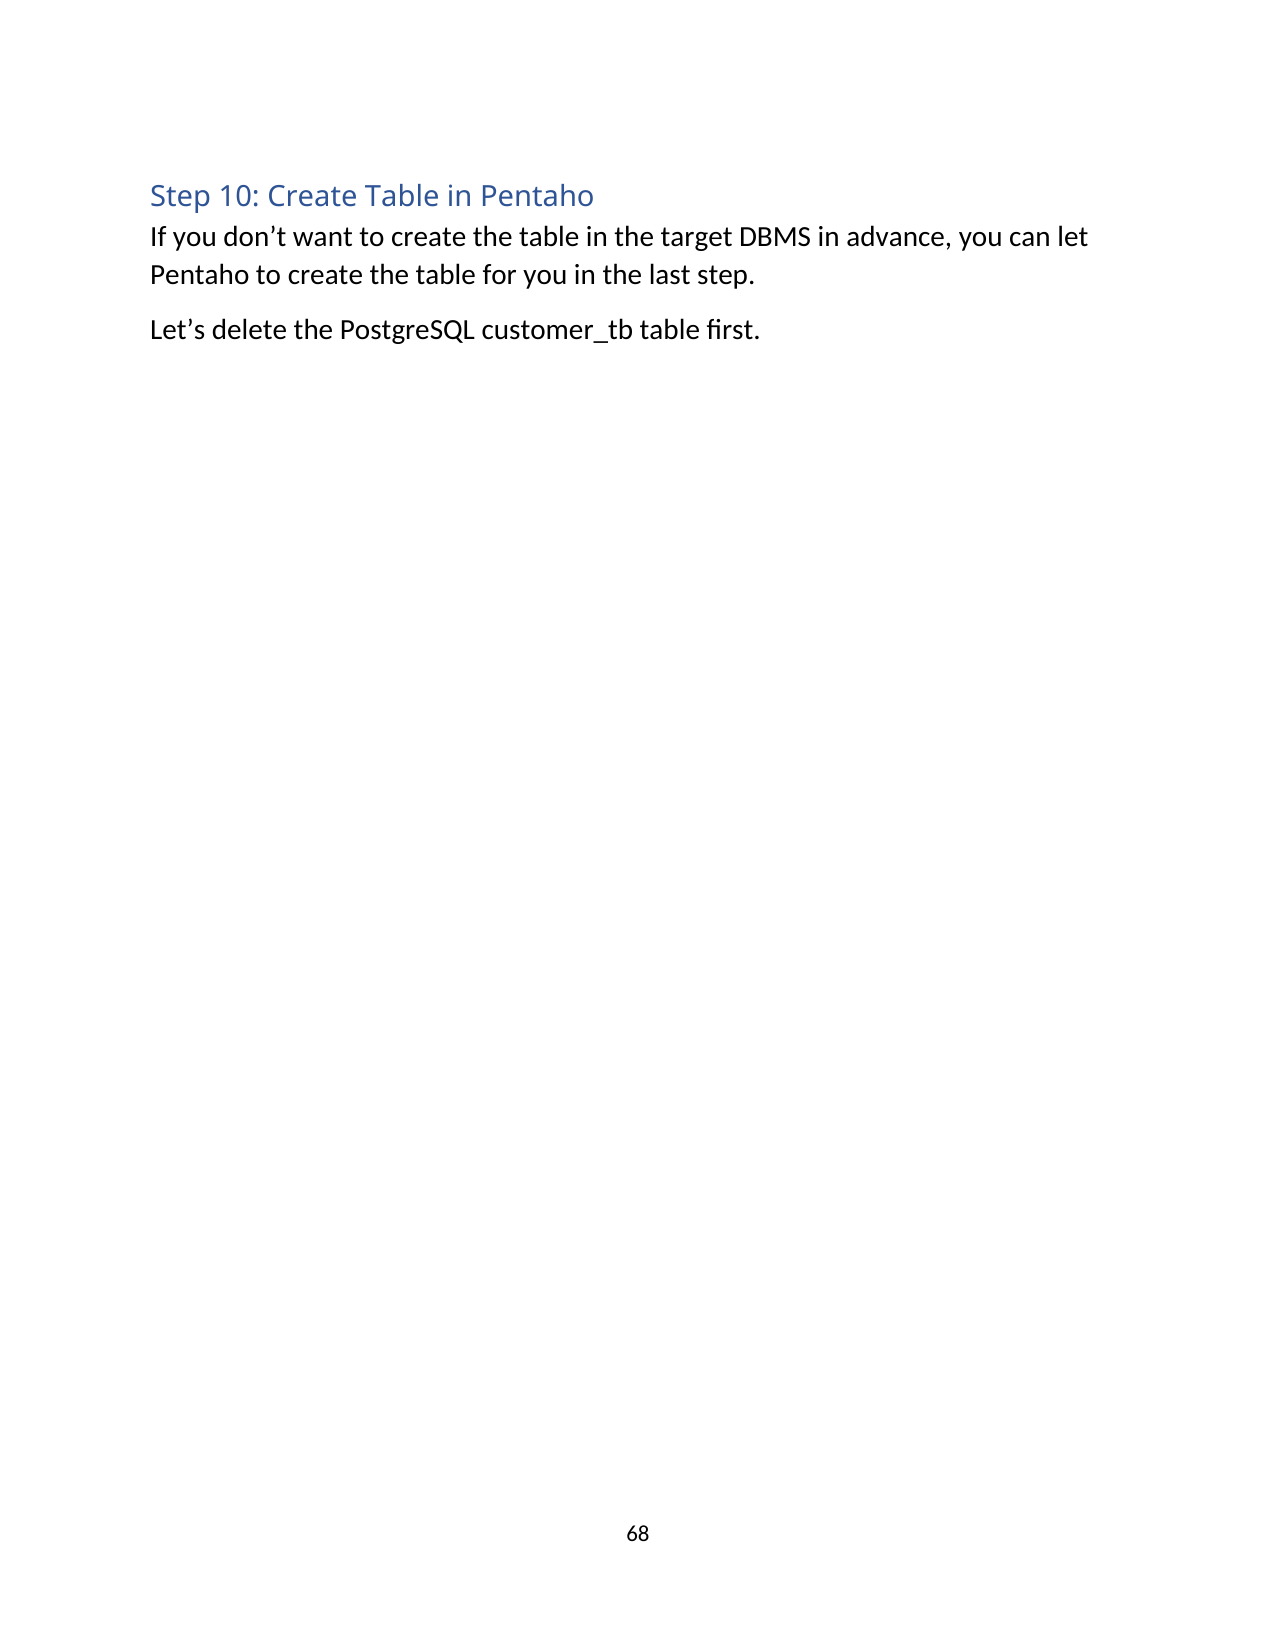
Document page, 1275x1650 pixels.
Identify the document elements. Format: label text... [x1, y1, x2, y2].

text If you don’t want to create the table in the target DBMS in advance, you can let Pentaho to create the table for you in the last step. [150, 218, 1125, 292]
subtitle Step 10: Create Table in Pentaho [150, 175, 1125, 215]
text Let’s delete the PostgreSQL customer_tb table first. [150, 311, 1125, 347]
